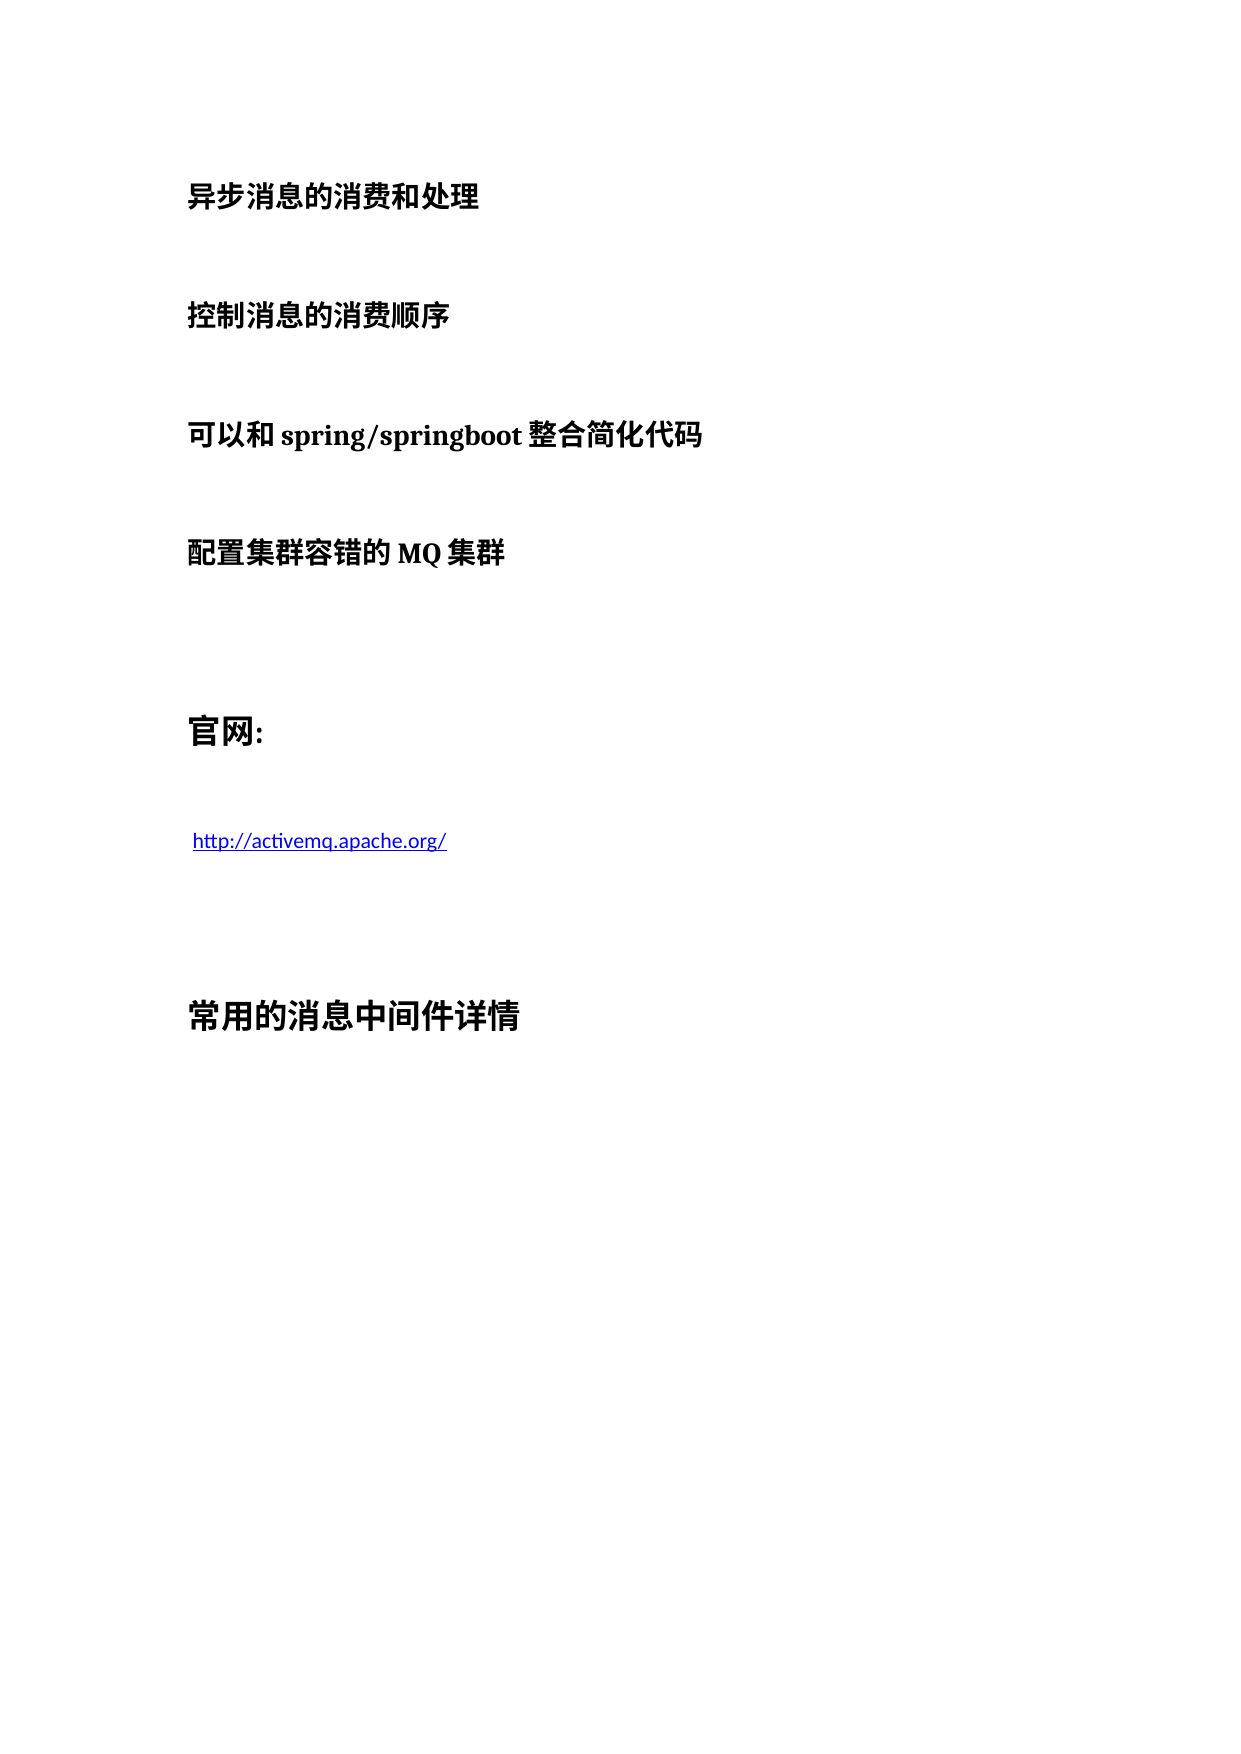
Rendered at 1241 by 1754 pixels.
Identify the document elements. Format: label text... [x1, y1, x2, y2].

subtitle 可以和spring/springboot整合简化代码 [187, 400, 1053, 465]
subtitle 官网: [187, 697, 1053, 762]
subtitle 常用的消息中间件详情 [187, 981, 1053, 1046]
subtitle 异步消息的消费和处理 [187, 162, 1053, 227]
text http://activemq.apache.org/ [187, 824, 1053, 857]
subtitle 控制消息的消费顺序 [187, 281, 1053, 346]
subtitle 配置集群容错的MQ集群 [187, 518, 1053, 583]
